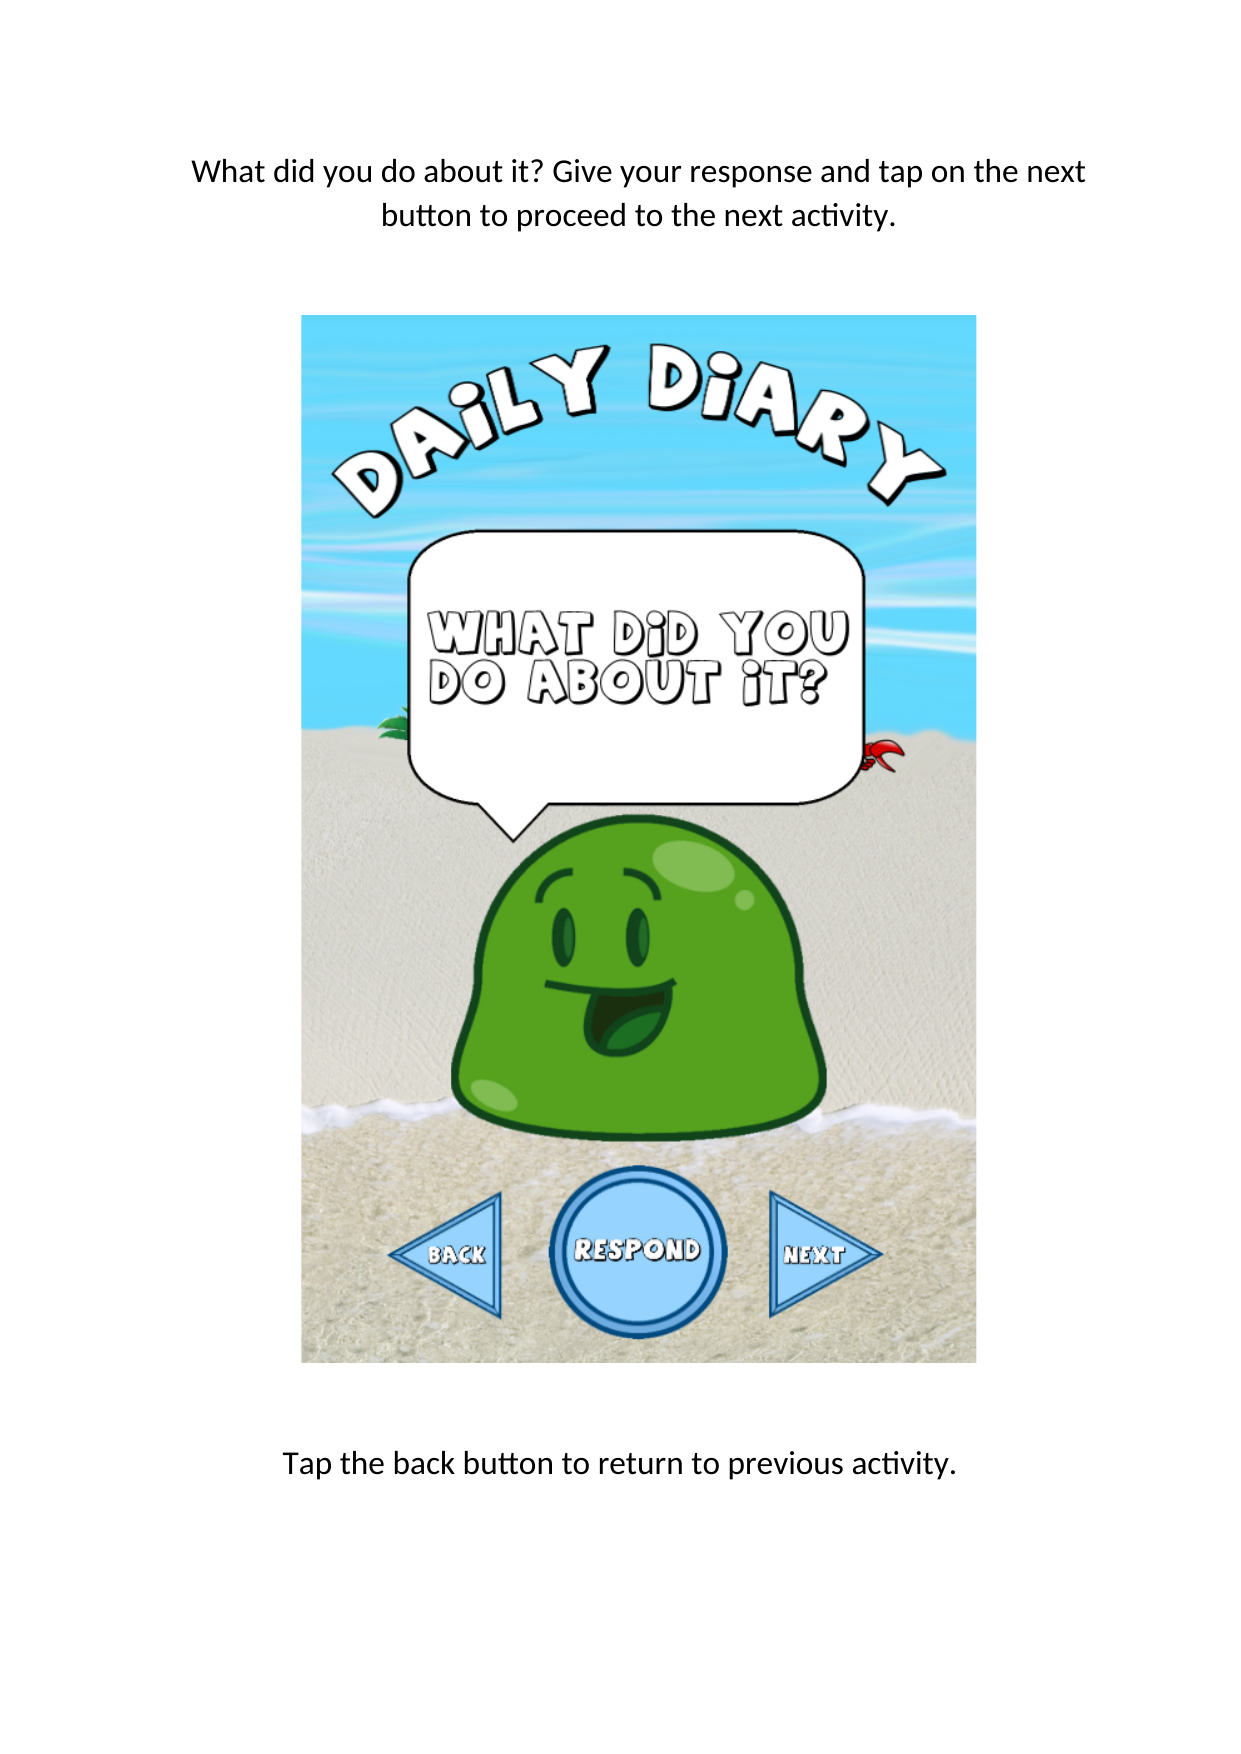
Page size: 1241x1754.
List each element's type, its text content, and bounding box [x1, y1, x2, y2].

text Tap the back button to return to previous activity. [150, 1442, 1090, 1483]
text What did you do about it? Give your response and tap on the next button to proceed to the next activity. [187, 150, 1090, 235]
picture [301, 315, 977, 1363]
